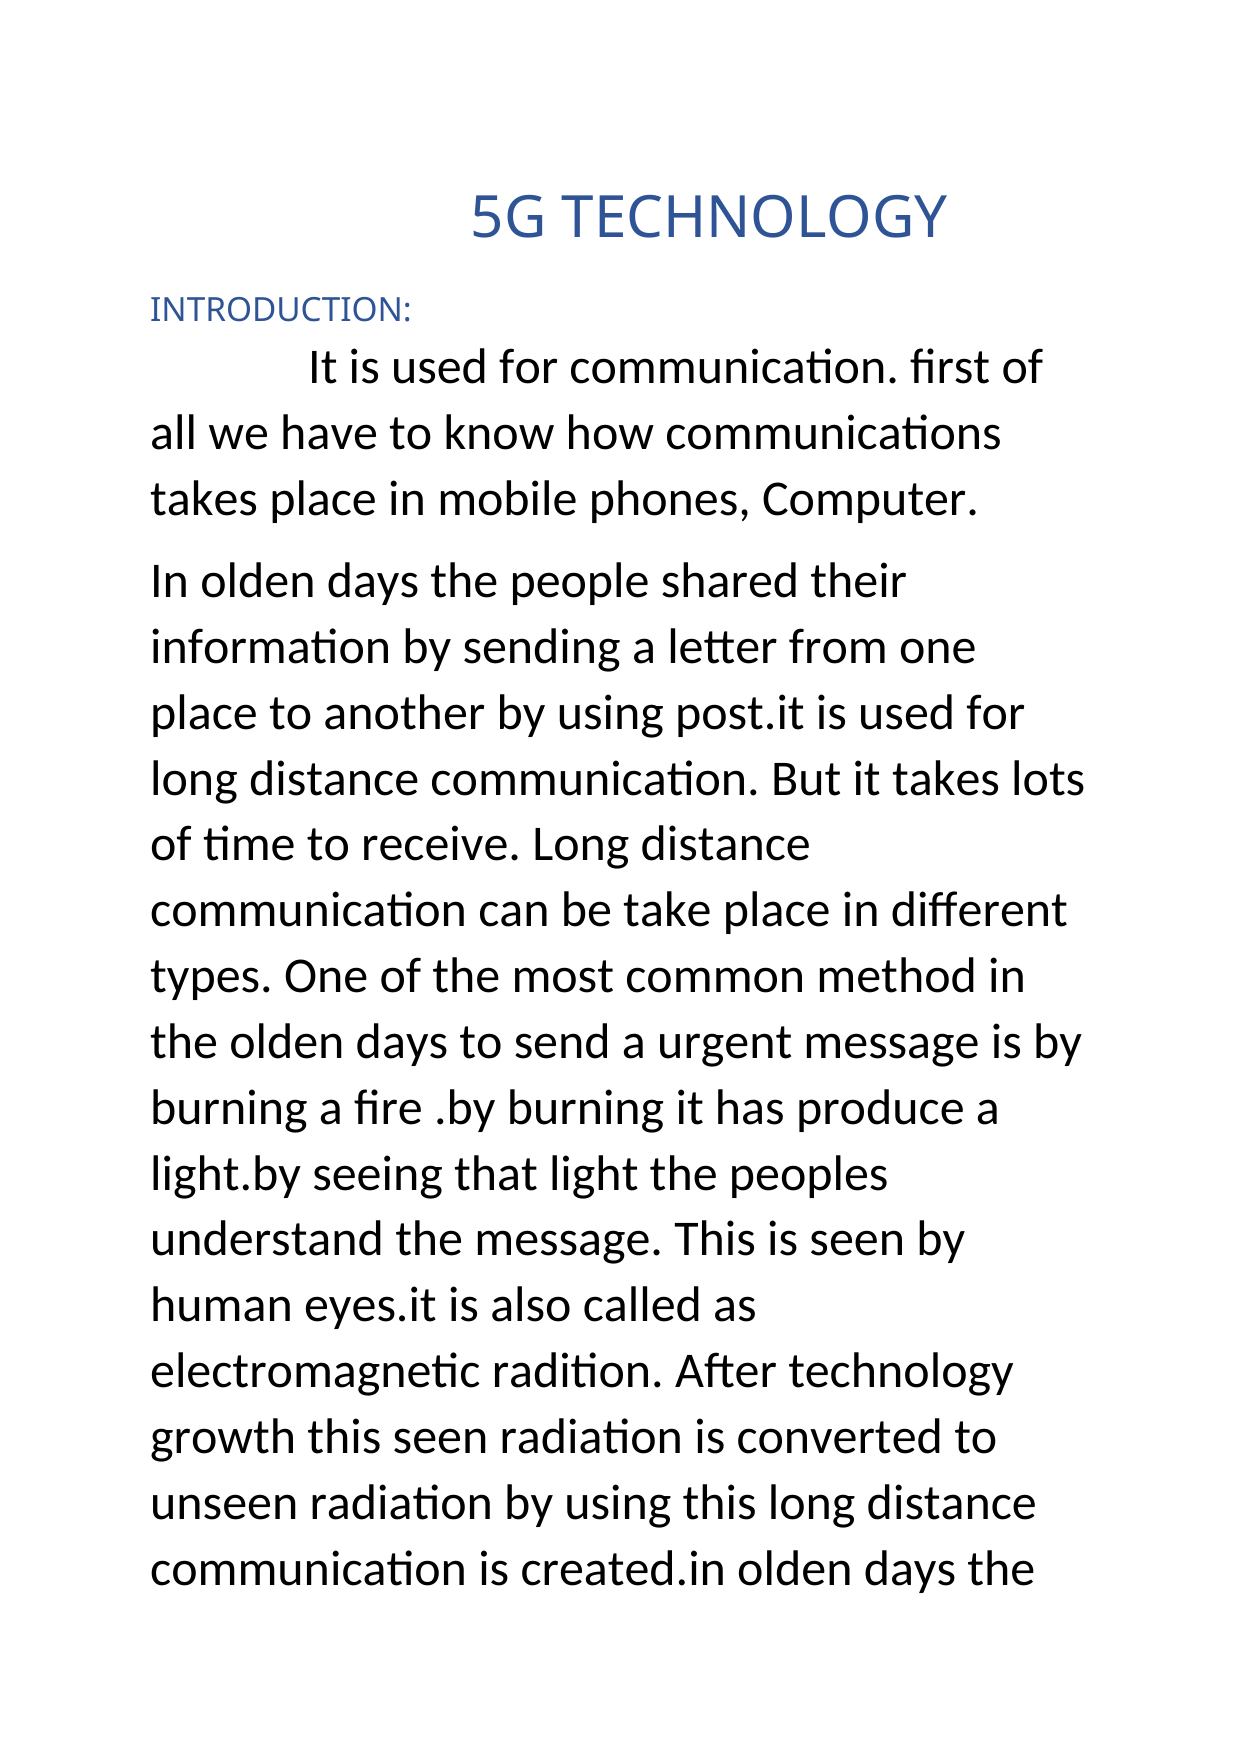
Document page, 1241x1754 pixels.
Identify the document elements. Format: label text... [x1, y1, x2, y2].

text It is used for communication. first of all we have to know how communications takes place in mobile phones, Computer. [150, 335, 1090, 527]
subtitle INTRODUCTION: [150, 286, 1090, 331]
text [150, 549, 1090, 1597]
subtitle 5G TECHNOLOGY [150, 175, 1090, 254]
